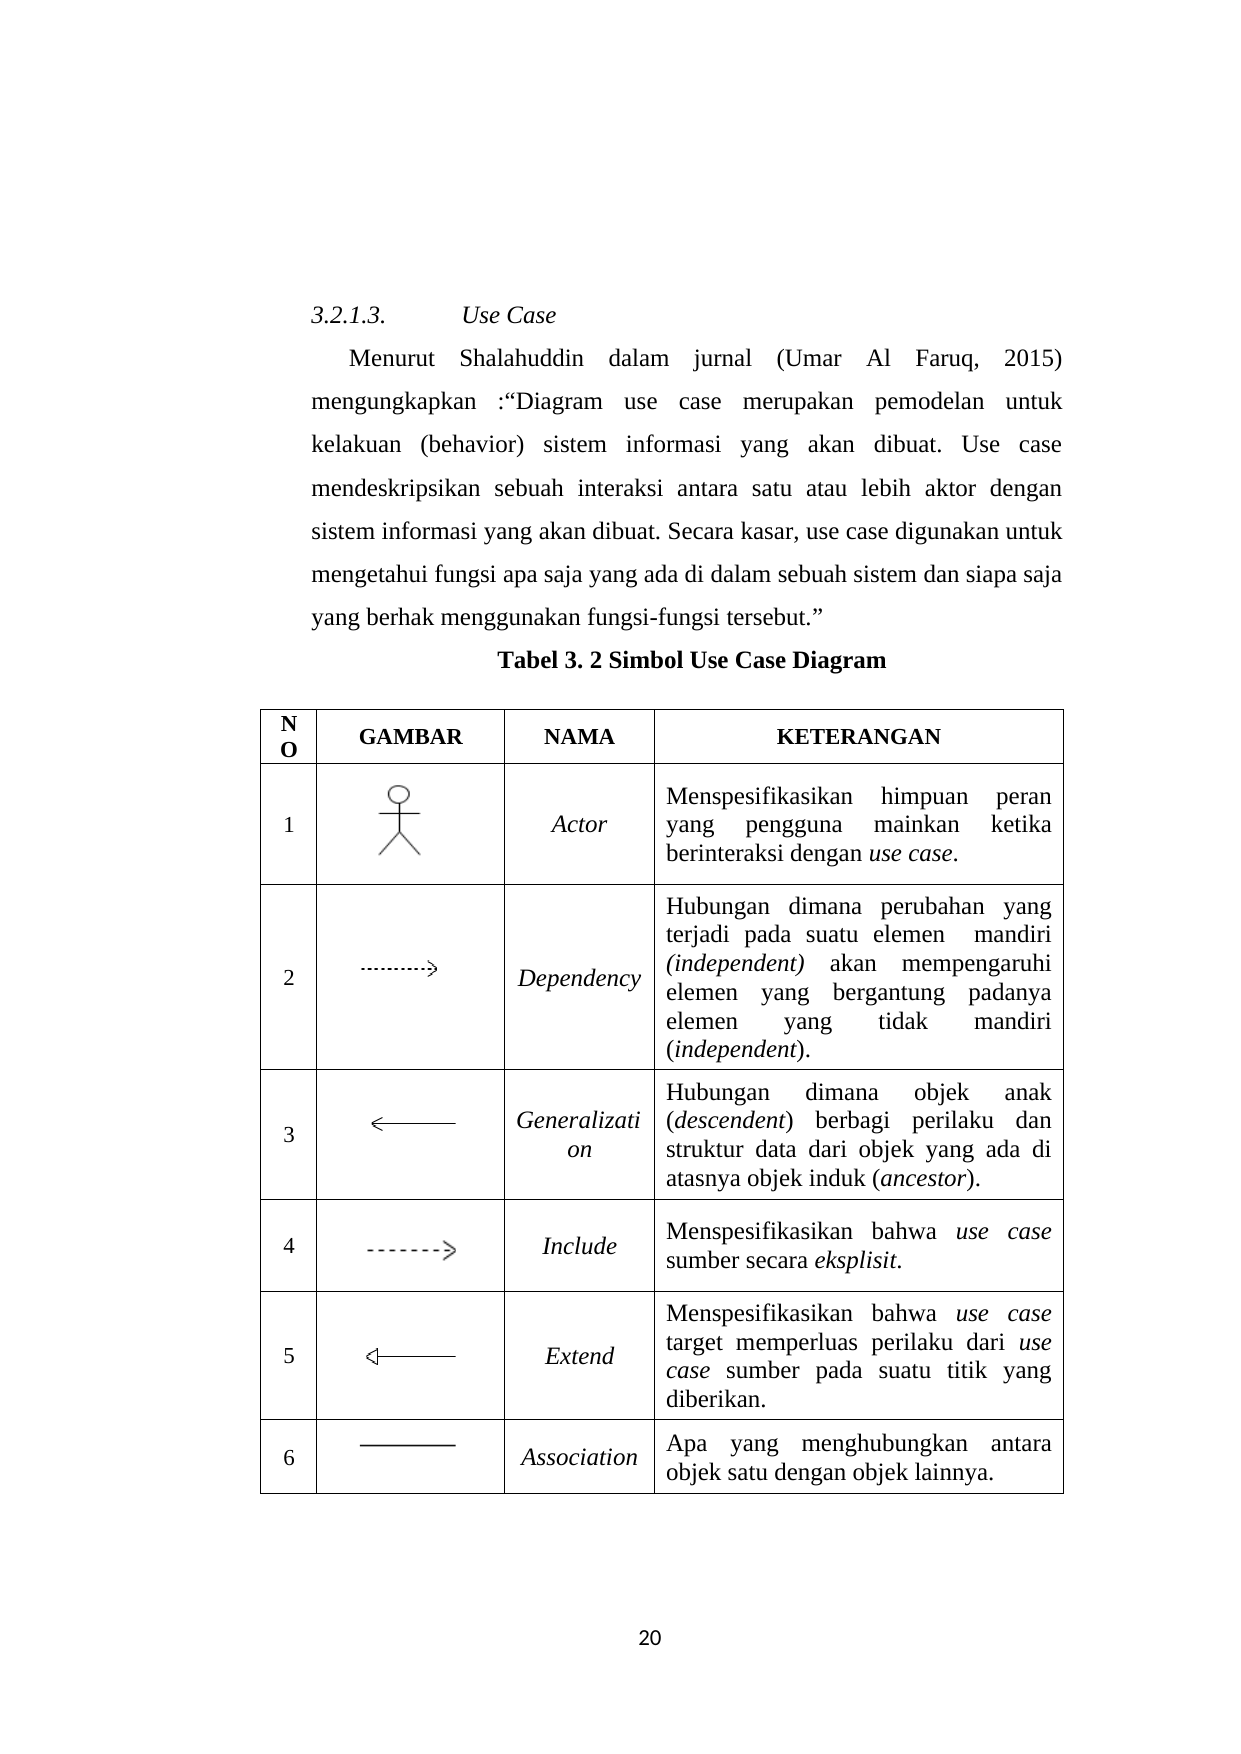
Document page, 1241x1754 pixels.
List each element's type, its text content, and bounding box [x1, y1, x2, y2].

table_header NAMA [505, 710, 654, 763]
table_cell 5 [261, 1292, 316, 1419]
table_cell Association [505, 1420, 654, 1493]
table_header GAMBAR [317, 710, 504, 763]
picture [358, 949, 437, 991]
table_cell 4 [261, 1200, 316, 1291]
table_cell Apa yang menghubungkan antara objek satu dengan objek lainnya. [655, 1420, 1063, 1493]
text Menurut Shalahuddin dalam jurnal (Umar Al Faruq, 2015) mengungkapkan :“Diagram use case merupakan pemodelan untuk kelakuan (behavior) sistem informasi yang akan dibuat. Use case mendeskripsikan sebuah interaksi antara satu atau lebih aktor dengan sistem informasi yang akan dibuat. Secara kasar, use case digunakan untuk mengetahui fungsi apa saja yang ada di dalam sebuah sistem dan siapa saja yang berhak menggunakan fungsi-fungsi tersebut.” [311, 343, 1063, 631]
table_cell [317, 885, 504, 1069]
table_cell Dependency [505, 885, 654, 1069]
table_cell Extend [505, 1292, 654, 1419]
table_cell [317, 1070, 504, 1199]
table_cell [317, 1200, 504, 1291]
picture [361, 782, 437, 868]
table_cell Include [505, 1200, 654, 1291]
table_cell [317, 1420, 504, 1493]
table_cell [317, 1292, 504, 1419]
table_cell 6 [261, 1420, 316, 1493]
table_cell Actor [505, 764, 654, 884]
table_cell Menspesifikasikan bahwa use case sumber secara eksplisit. [655, 1200, 1063, 1291]
picture [371, 1104, 456, 1149]
subtitle Use Case [311, 300, 1063, 329]
picture [366, 1333, 456, 1384]
picture [359, 1425, 456, 1468]
table_header KETERANGAN [655, 710, 1063, 763]
table_cell Menspesifikasikan himpuan peran yang pengguna mainkan ketika berinteraksi dengan use case. [655, 764, 1063, 884]
table_cell Hubungan dimana perubahan yang terjadi pada suatu elemen mandiri (independent) akan mempengaruhi elemen yang bergantung padanya elemen yang tidak mandiri (independent). [655, 885, 1063, 1069]
table_cell Menspesifikasikan bahwa use case target memperluas perilaku dari use case sumber pada suatu titik yang diberikan. [655, 1292, 1063, 1419]
table_cell 1 [261, 764, 316, 884]
table_cell Generalization [505, 1070, 654, 1199]
table_cell 3 [261, 1070, 316, 1199]
table_cell 2 [261, 885, 316, 1069]
table_cell [317, 764, 504, 884]
text Tabel 3. 2 Simbol Use Case Diagram [321, 645, 1063, 674]
table_header NO [261, 710, 316, 763]
picture [366, 1231, 456, 1276]
table_cell Hubungan dimana objek anak (descendent) berbagi perilaku dan struktur data dari objek yang ada di atasnya objek induk (ancestor). [655, 1070, 1063, 1199]
